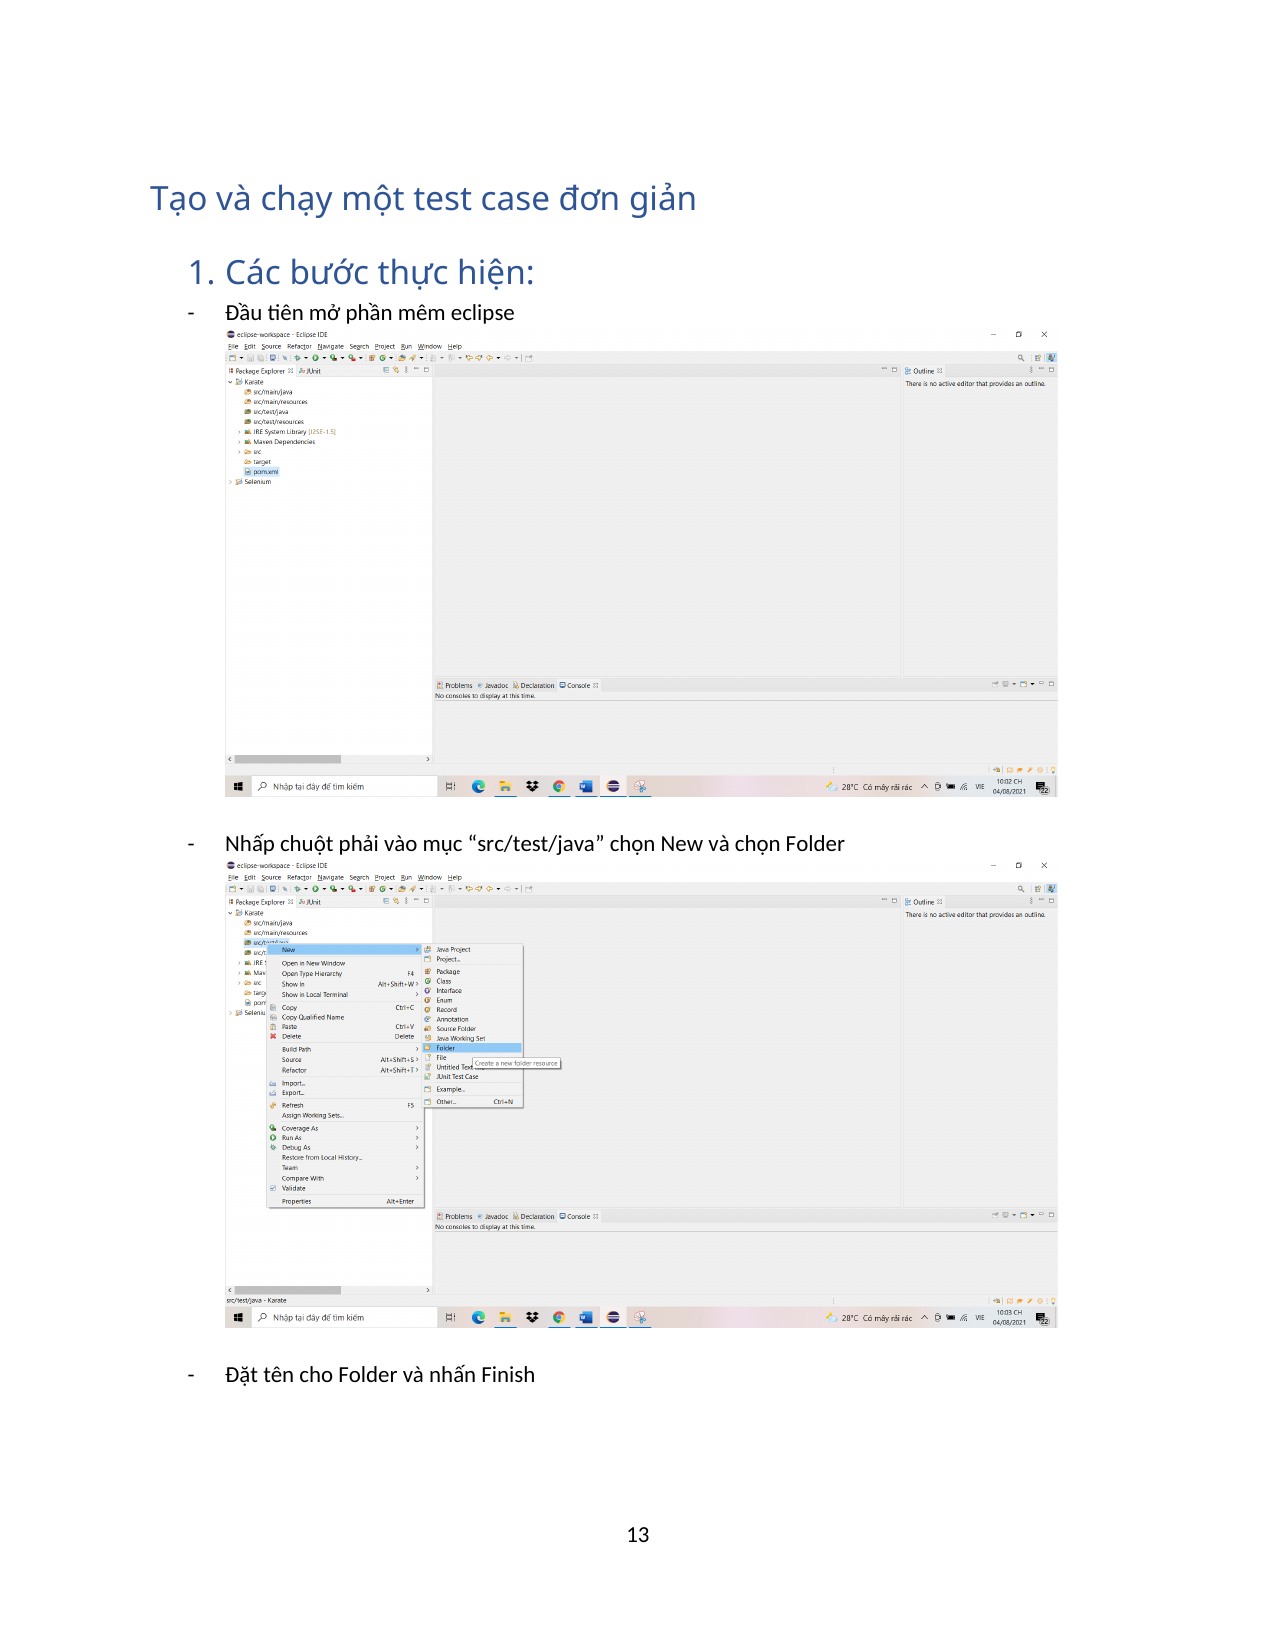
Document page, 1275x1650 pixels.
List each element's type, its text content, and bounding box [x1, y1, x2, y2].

subtitle Tạo và chạy một test case đơn giản [150, 175, 1125, 220]
picture [225, 859, 1058, 1328]
list Đầu tiên mở phần mêm eclipse [187, 298, 1125, 326]
list Nhấp chuột phải vào mục “src/test/java” chọn New và chọn Folder [187, 829, 1125, 857]
subtitle Các bước thực hiện: [187, 249, 1125, 294]
list Đặt tên cho Folder và nhấn Finish [187, 1360, 1125, 1388]
picture [225, 328, 1058, 797]
